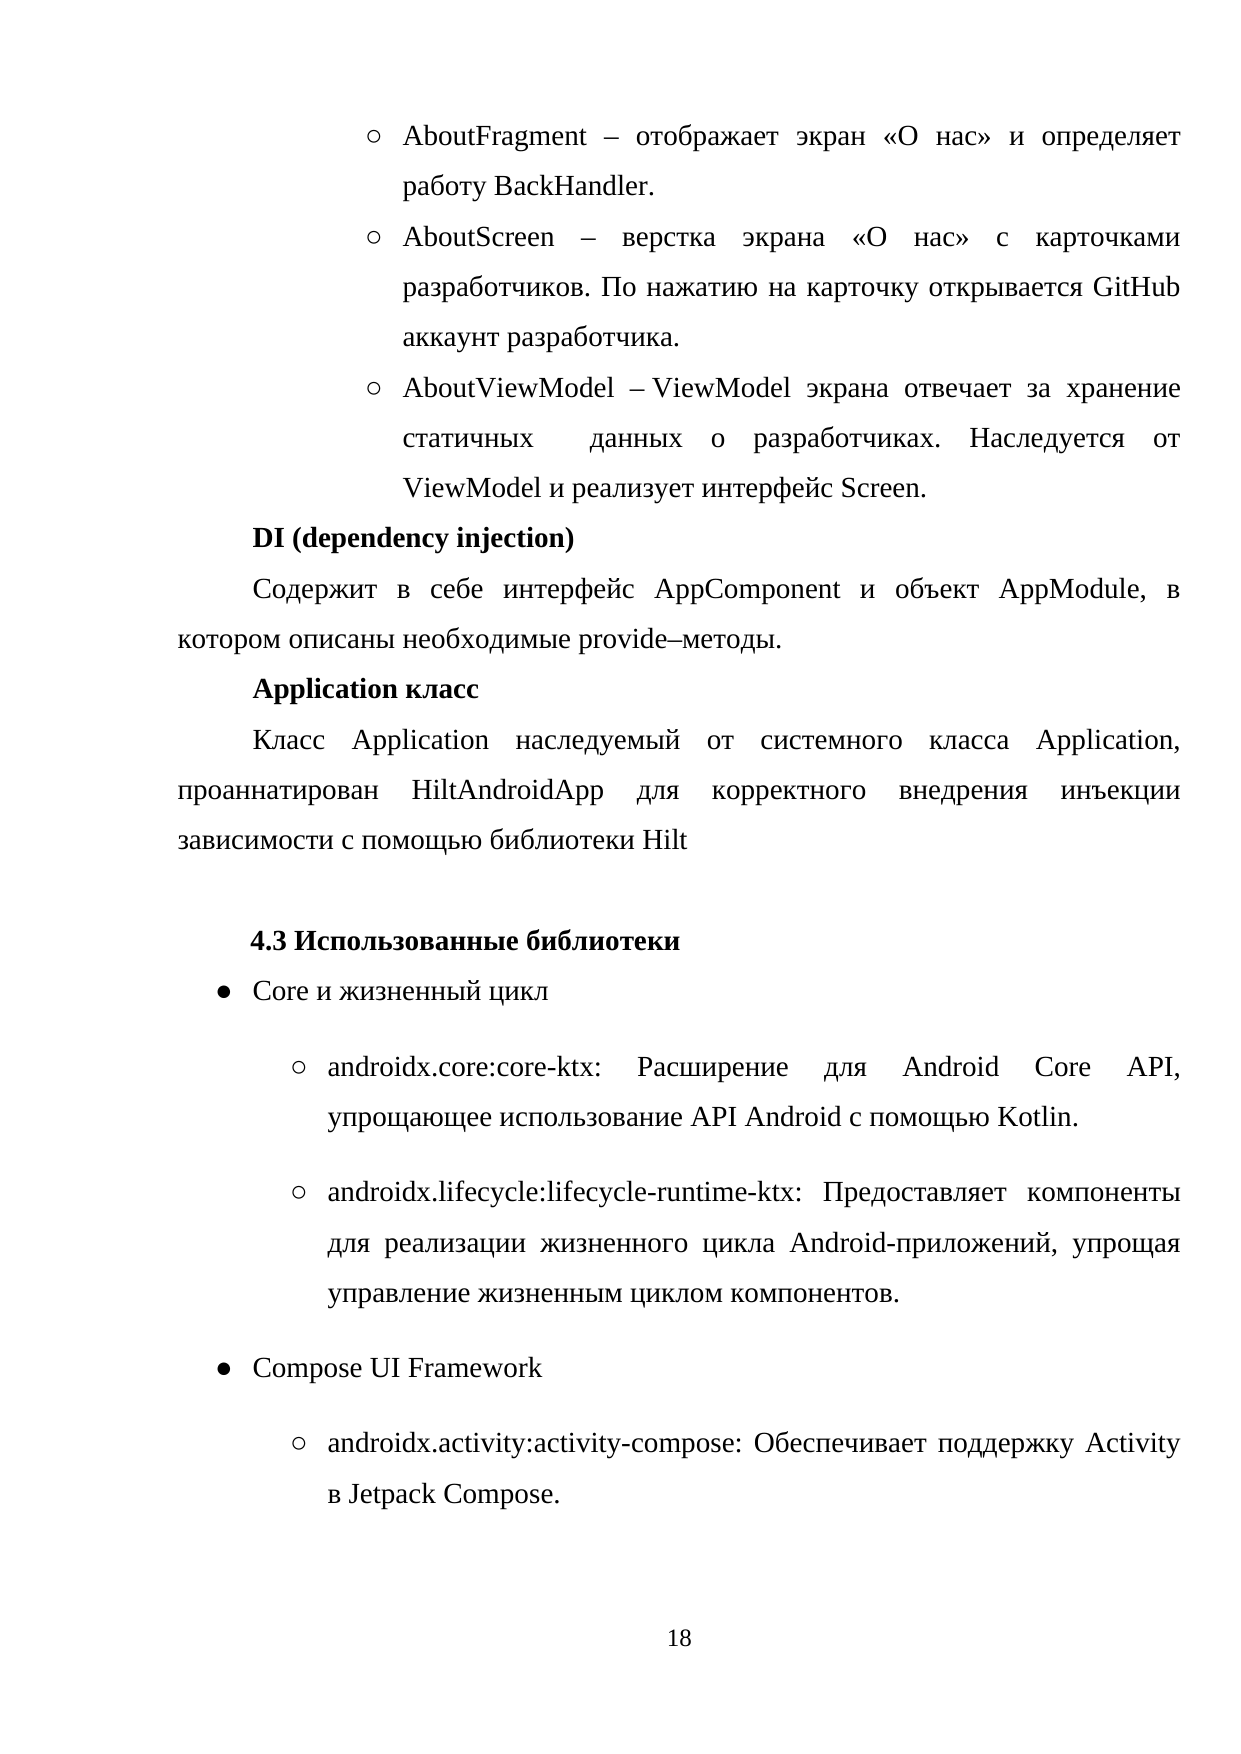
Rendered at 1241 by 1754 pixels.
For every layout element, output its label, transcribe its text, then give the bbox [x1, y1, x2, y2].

list AboutViewModel – ViewModel экрана отвечает за хранение статичных данных о разработчиках. Наследуется от ViewModel и реализует интерфейс Screen. [365, 370, 1181, 504]
list androidx.activity:activity-compose: Обеспечивает поддержку Activity в Jetpack Compose. [290, 1426, 1181, 1509]
text 4.3 Использованные библиотеки [177, 923, 1181, 957]
text Класс Application наследуемый от системного класса Application, проаннатирован HiltAndroidApp для корректного внедрения инъекции зависимости с помощью библиотеки Hilt [177, 722, 1181, 856]
list androidx.core:core-ktx: Расширение для Android Core API, упрощающее использование API Android с помощью Kotlin. [290, 1049, 1181, 1133]
list AboutFragment – отображает экран «О нас» и определяет работу BackHandler. [365, 118, 1181, 202]
text Содержит в себе интерфейс AppComponent и объект AppModule, в котором описаны необходимые provide–методы. [177, 571, 1181, 655]
text DI (dependency injection) [177, 521, 1181, 554]
text Application класс [177, 672, 1181, 705]
list AboutScreen – верстка экрана «О нас» с карточками разработчиков. По нажатию на карточку открывается GitHub аккаунт разработчика. [365, 219, 1181, 353]
list Compose UI Framework [215, 1350, 1181, 1384]
list androidx.lifecycle:lifecycle-runtime-ktx: Предоставляет компоненты для реализации жизненного цикла Android-приложений, упрощая управление жизненным циклом компонентов. [290, 1174, 1181, 1308]
list Core и жизненный цикл [215, 973, 1181, 1007]
